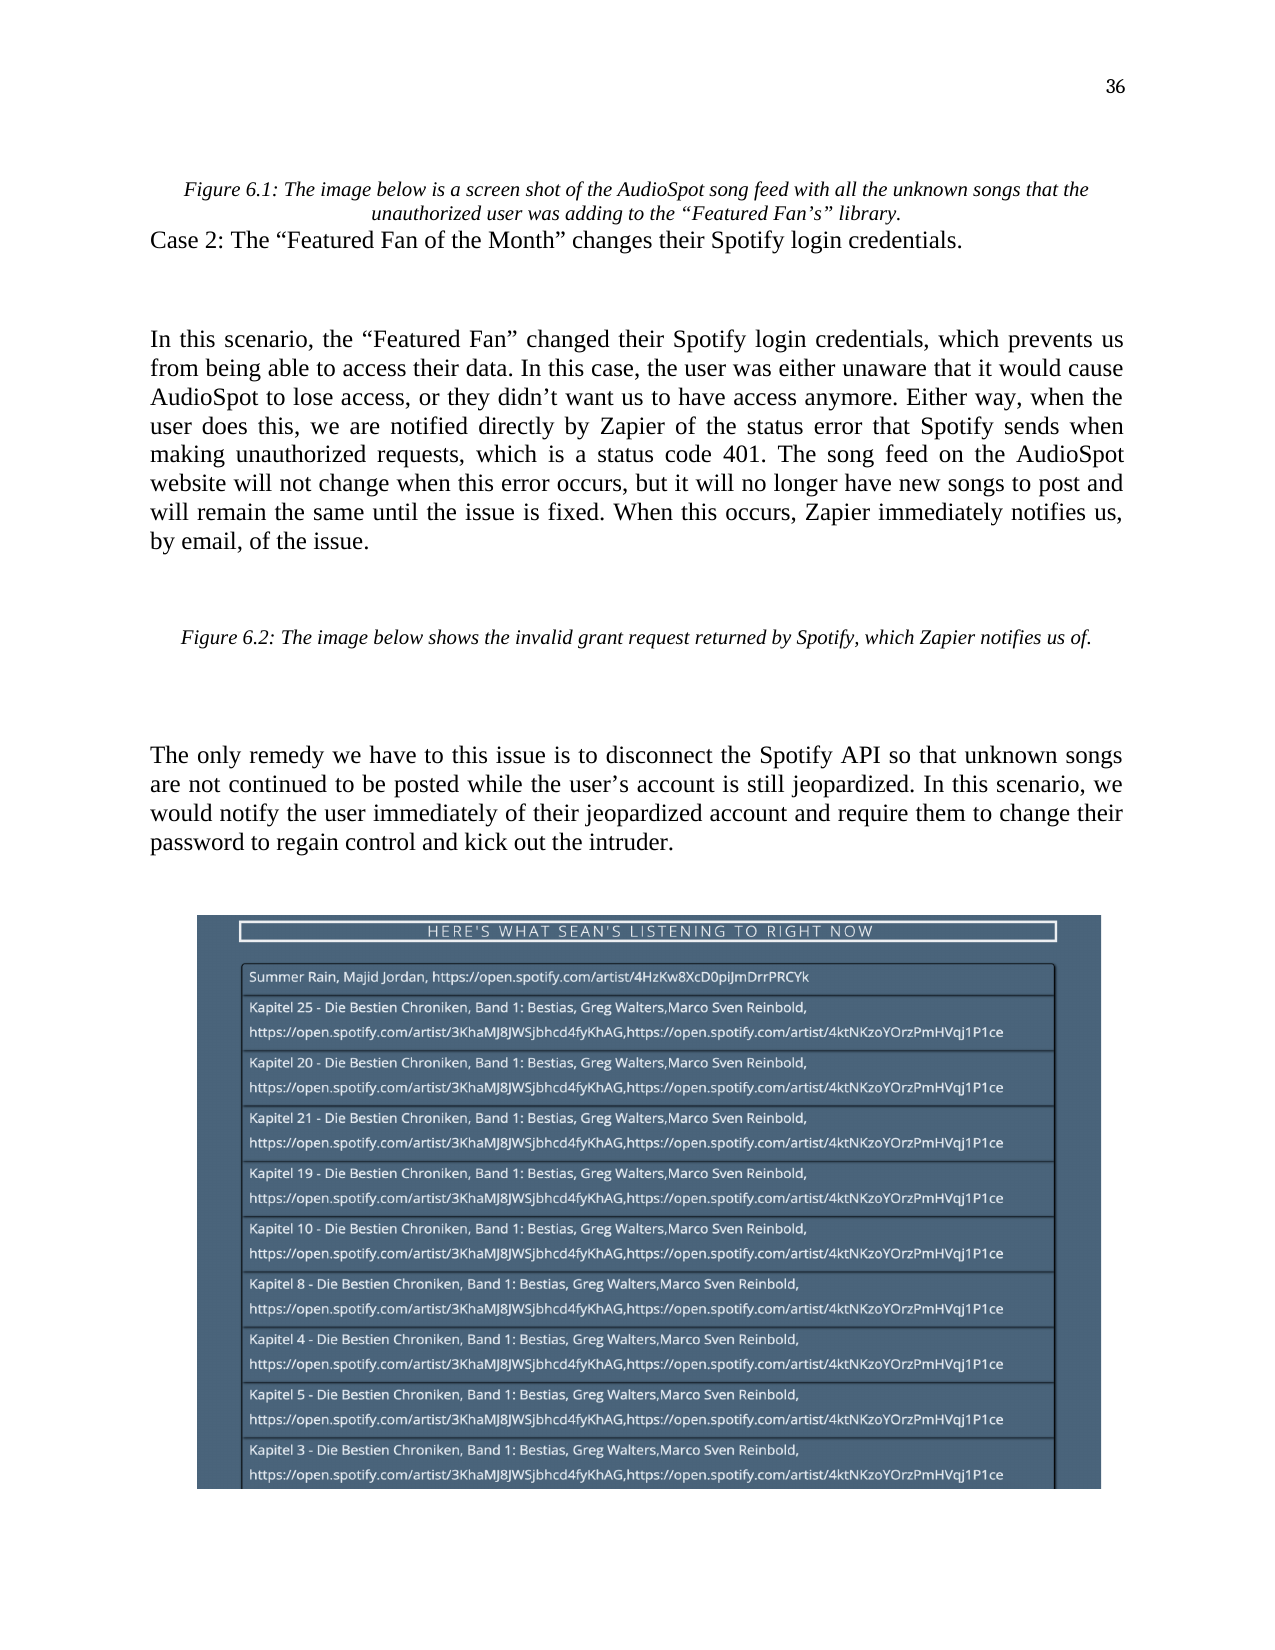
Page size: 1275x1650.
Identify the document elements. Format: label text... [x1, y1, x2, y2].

text The only remedy we have to this issue is to disconnect the Spotify API so that unknown songs are not continued to be posted while the user’s account is still jeopardized. In this scenario, we would notify the user immediately of their jeopardized account and require them to change their password to regain control and kick out the intruder. [150, 740, 1125, 855]
picture [197, 915, 1101, 1488]
text Figure 6.2: The image below shows the invalid grant request returned by Spotify, which Zapier notifies us of. [150, 625, 1125, 649]
text Figure 6.1: The image below is a screen shot of the AudioSpot song feed with all the unknown songs that the unauthorized user was adding to the “Featured Fan’s” library. [150, 177, 1125, 225]
text Case 2: The “Featured Fan of the Month” changes their Spotify login credentials. [150, 225, 1125, 254]
text In this scenario, the “Featured Fan” changed their Spotify login credentials, which prevents us from being able to access their data. In this case, the user was either unaware that it would cause AudioSpot to lose access, or they didn’t want us to have access anymore. Either way, when the user does this, we are notified directly by Zapier of the status error that Spotify sends when making unauthorized requests, which is a status code 401. The song feed on the AudioSpot website will not change when this error occurs, but it will no longer have new songs to post and will remain the same until the issue is fixed. When this occurs, Zapier immediately notifies us, by email, of the issue. [150, 324, 1125, 554]
